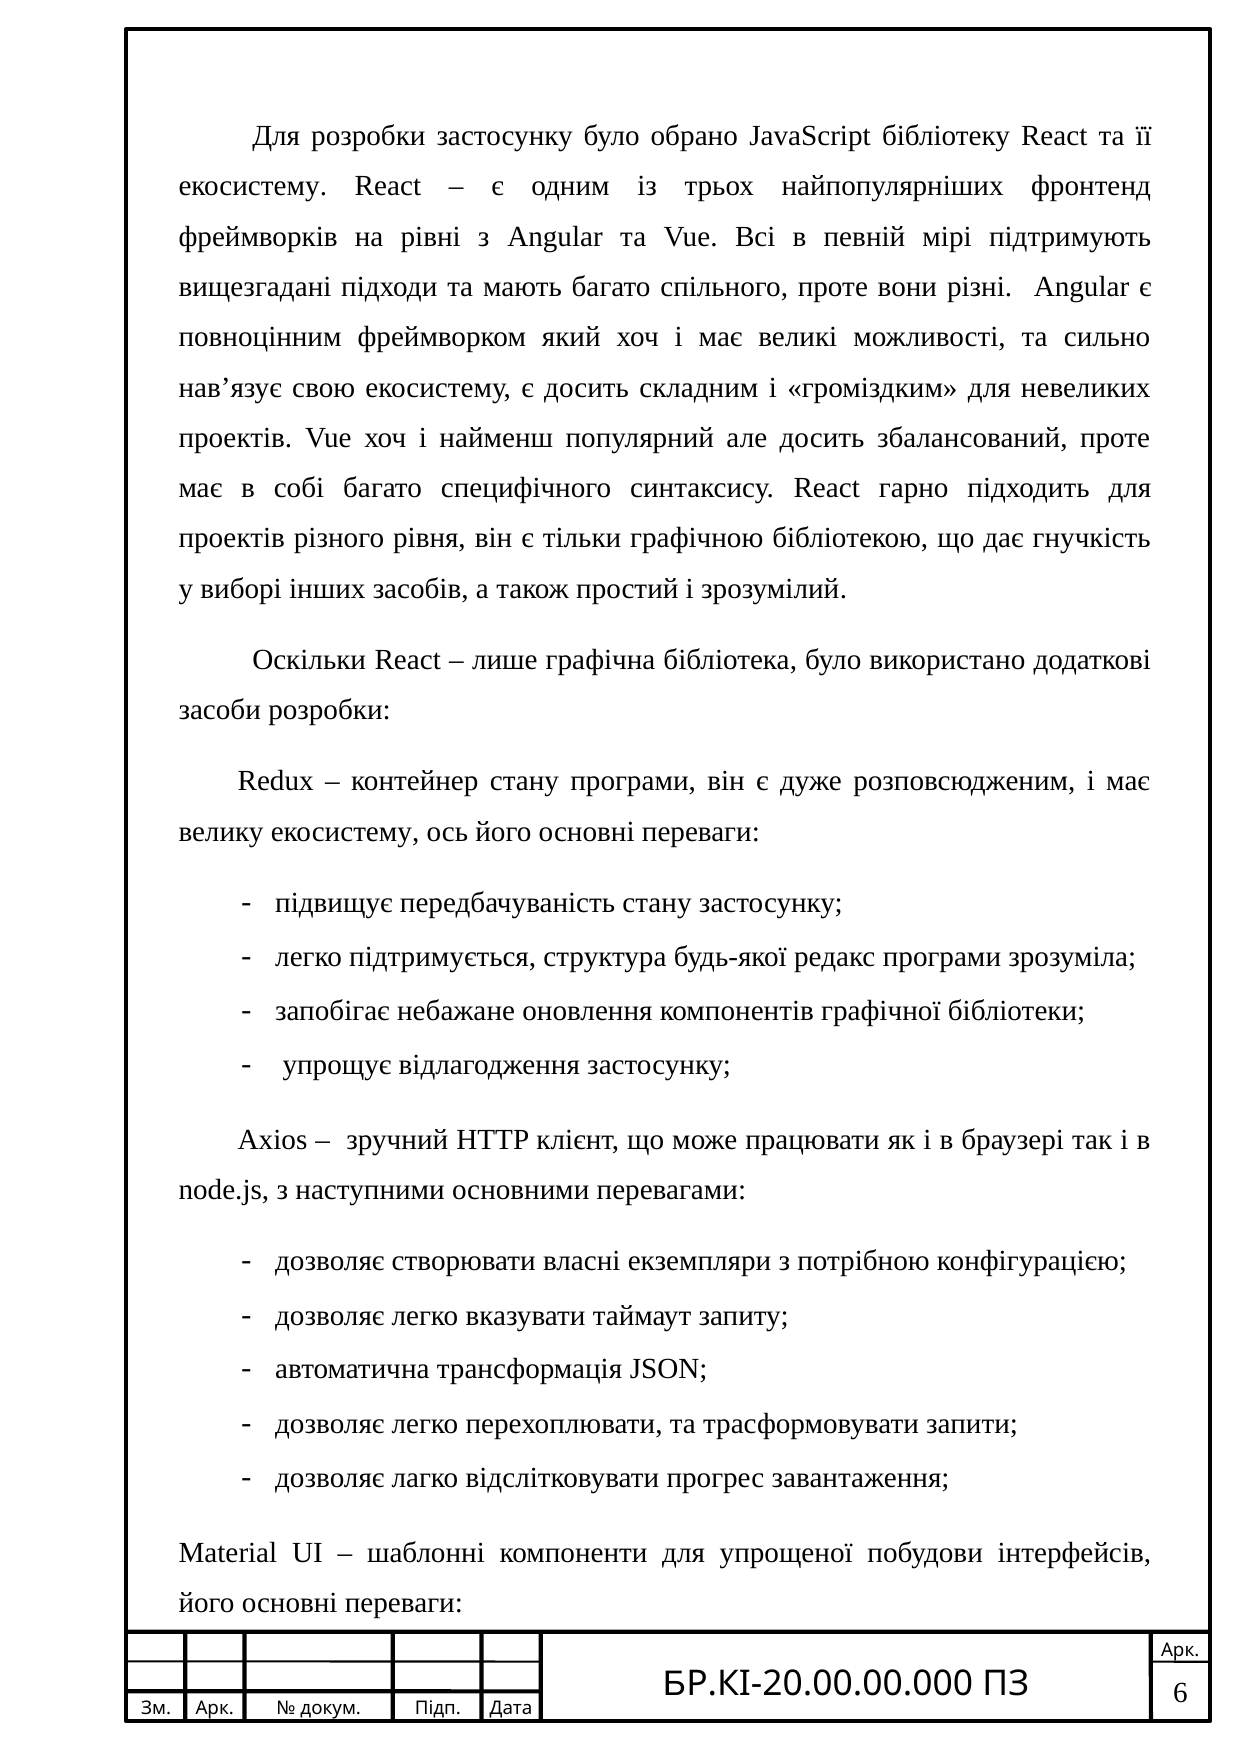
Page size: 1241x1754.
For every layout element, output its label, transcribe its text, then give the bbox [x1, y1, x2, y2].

list дозволяє створювати власні екземпляри з потрібною конфігурацією; [237, 1243, 1152, 1279]
text Оскільки React – лише графічна бібліотека, було використано додаткові засоби розробки: [178, 642, 1152, 726]
list упрощує відлагодження застосунку; [237, 1047, 1152, 1083]
list дозволяє лагко відслітковувати прогрес завантаження; [237, 1460, 1152, 1496]
list запобігає небажане оновлення компонентів графічної бібліотеки; [237, 993, 1152, 1029]
text Для розробки застосунку було обрано JavaScript бібліотеку React та її екосистему. React – є одним із трьох найпопулярніших фронтенд фреймворків на рівні з Angular та Vue. Всі в певній мірі підтримують вищезгадані підходи та мають багато спільного, проте вони різні. Angular є повноцінним фреймворком який хоч і має великі можливості, та сильно нав’язує свою екосистему, є досить складним і «громіздким» для невеликих проектів. Vue хоч і найменш популярний але досить збалансований, проте має в собі багато специфічного синтаксису. React гарно підходить для проектів різного рівня, він є тільки графічною бібліотекою, що дає гнучкість у виборі інших засобів, а також простий і зрозумілий. [178, 118, 1152, 604]
list підвищує передбачуваність стану застосунку; [237, 885, 1152, 921]
list дозволяє легко вказувати таймаут запиту; [237, 1298, 1152, 1334]
text Material UI – шаблонні компоненти для упрощеної побудови інтерфейсів, його основні переваги: [178, 1535, 1152, 1618]
text Redux – контейнер стану програми, він є дуже розповсюдженим, і має велику екосистему, ось його основні переваги: [178, 763, 1152, 847]
list легко підтримується, структура будь-якої редакс програми зрозуміла; [237, 939, 1152, 975]
list автоматична трансформація JSON; [237, 1352, 1152, 1388]
text Axios – зручний HTTP клієнт, що може працювати як і в браузері так і в node.js, з наступними основними перевагами: [178, 1122, 1152, 1206]
list дозволяє легко перехоплювати, та трасформовувати запити; [237, 1406, 1152, 1442]
